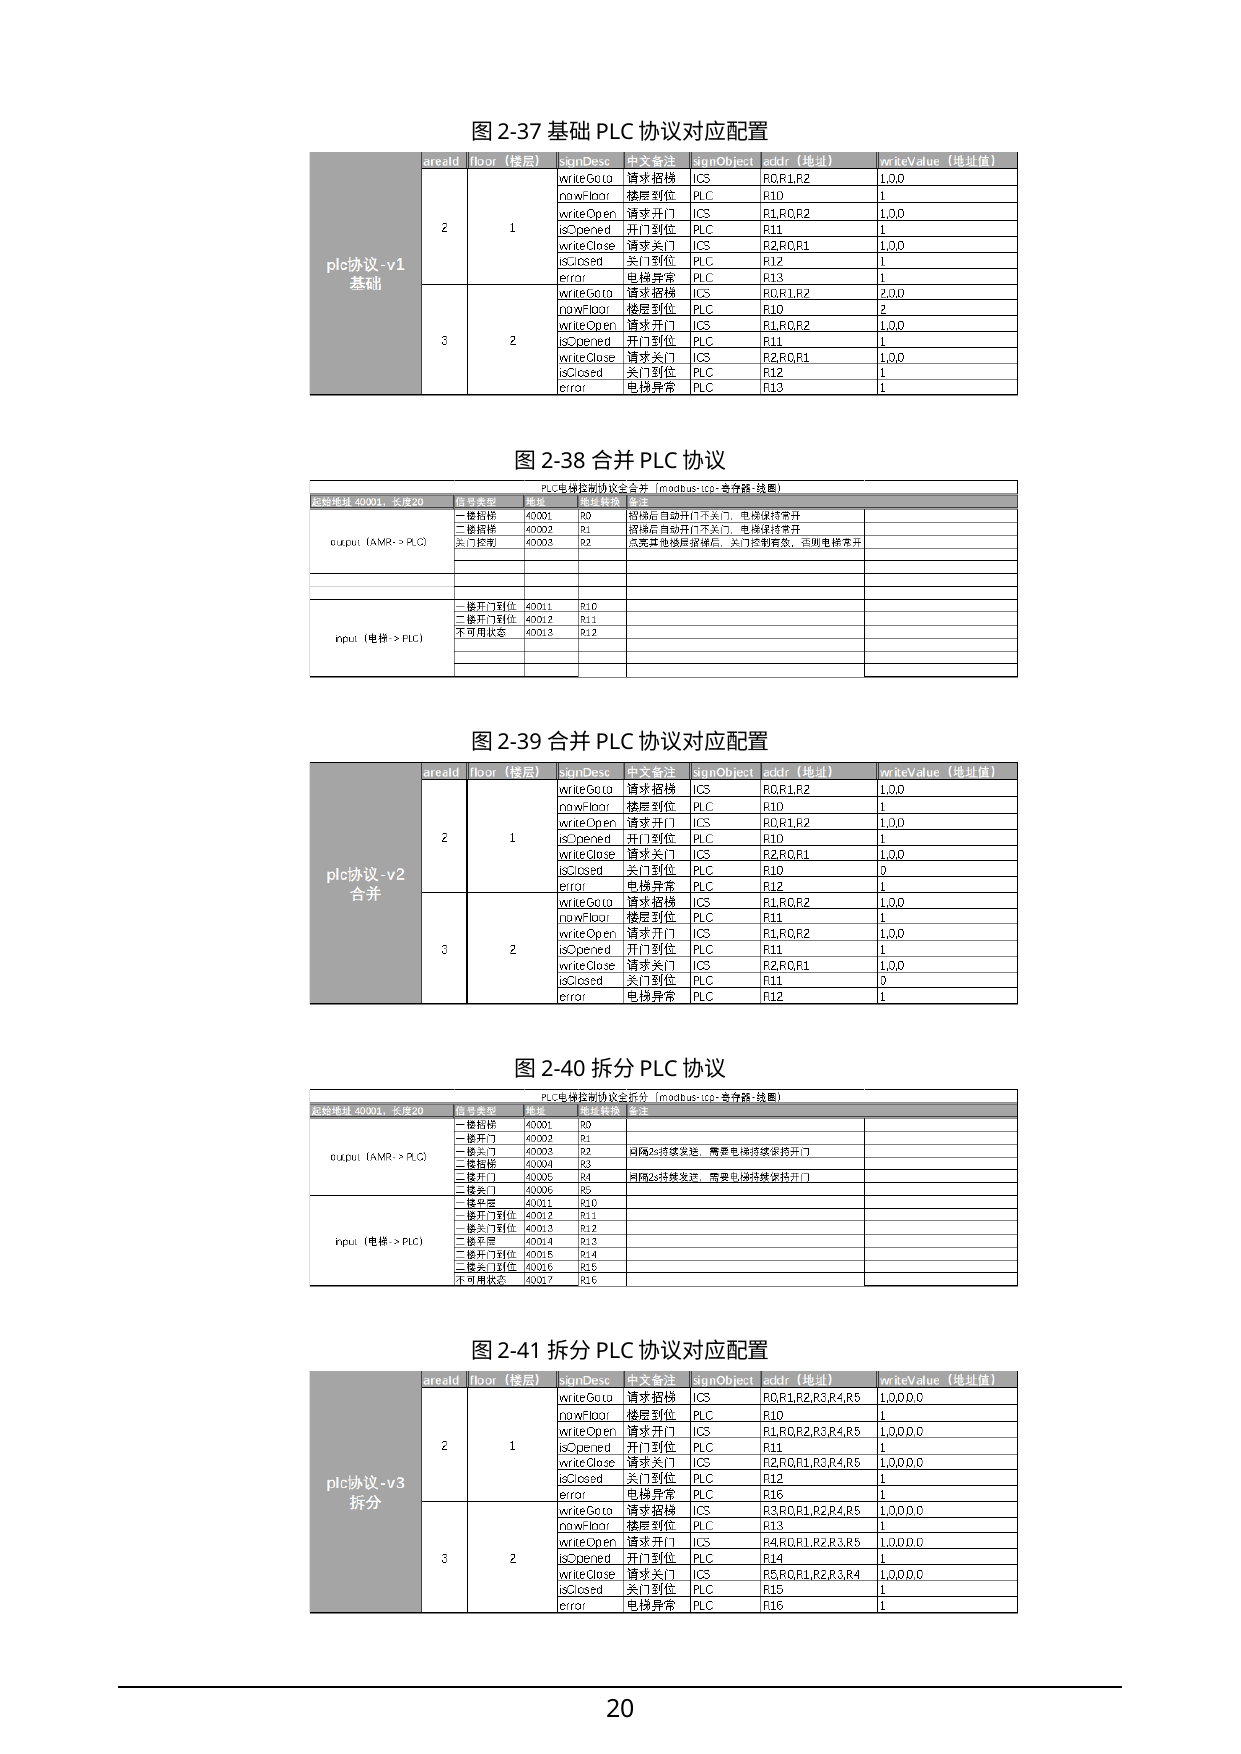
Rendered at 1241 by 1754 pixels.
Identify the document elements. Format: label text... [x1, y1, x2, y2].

text 图2-38 合并PLC协议 [118, 443, 1122, 474]
picture [309, 762, 1018, 1005]
text 图2-41 拆分PLC协议对应配置 [118, 1333, 1122, 1365]
picture [309, 1089, 1018, 1287]
text 图2-39 合并PLC协议对应配置 [118, 724, 1122, 756]
picture [309, 152, 1018, 396]
picture [309, 480, 1018, 678]
text 图2-40 拆分PLC协议 [118, 1051, 1122, 1083]
text 图2-37 基础PLC协议对应配置 [118, 114, 1122, 146]
picture [309, 1371, 1018, 1614]
